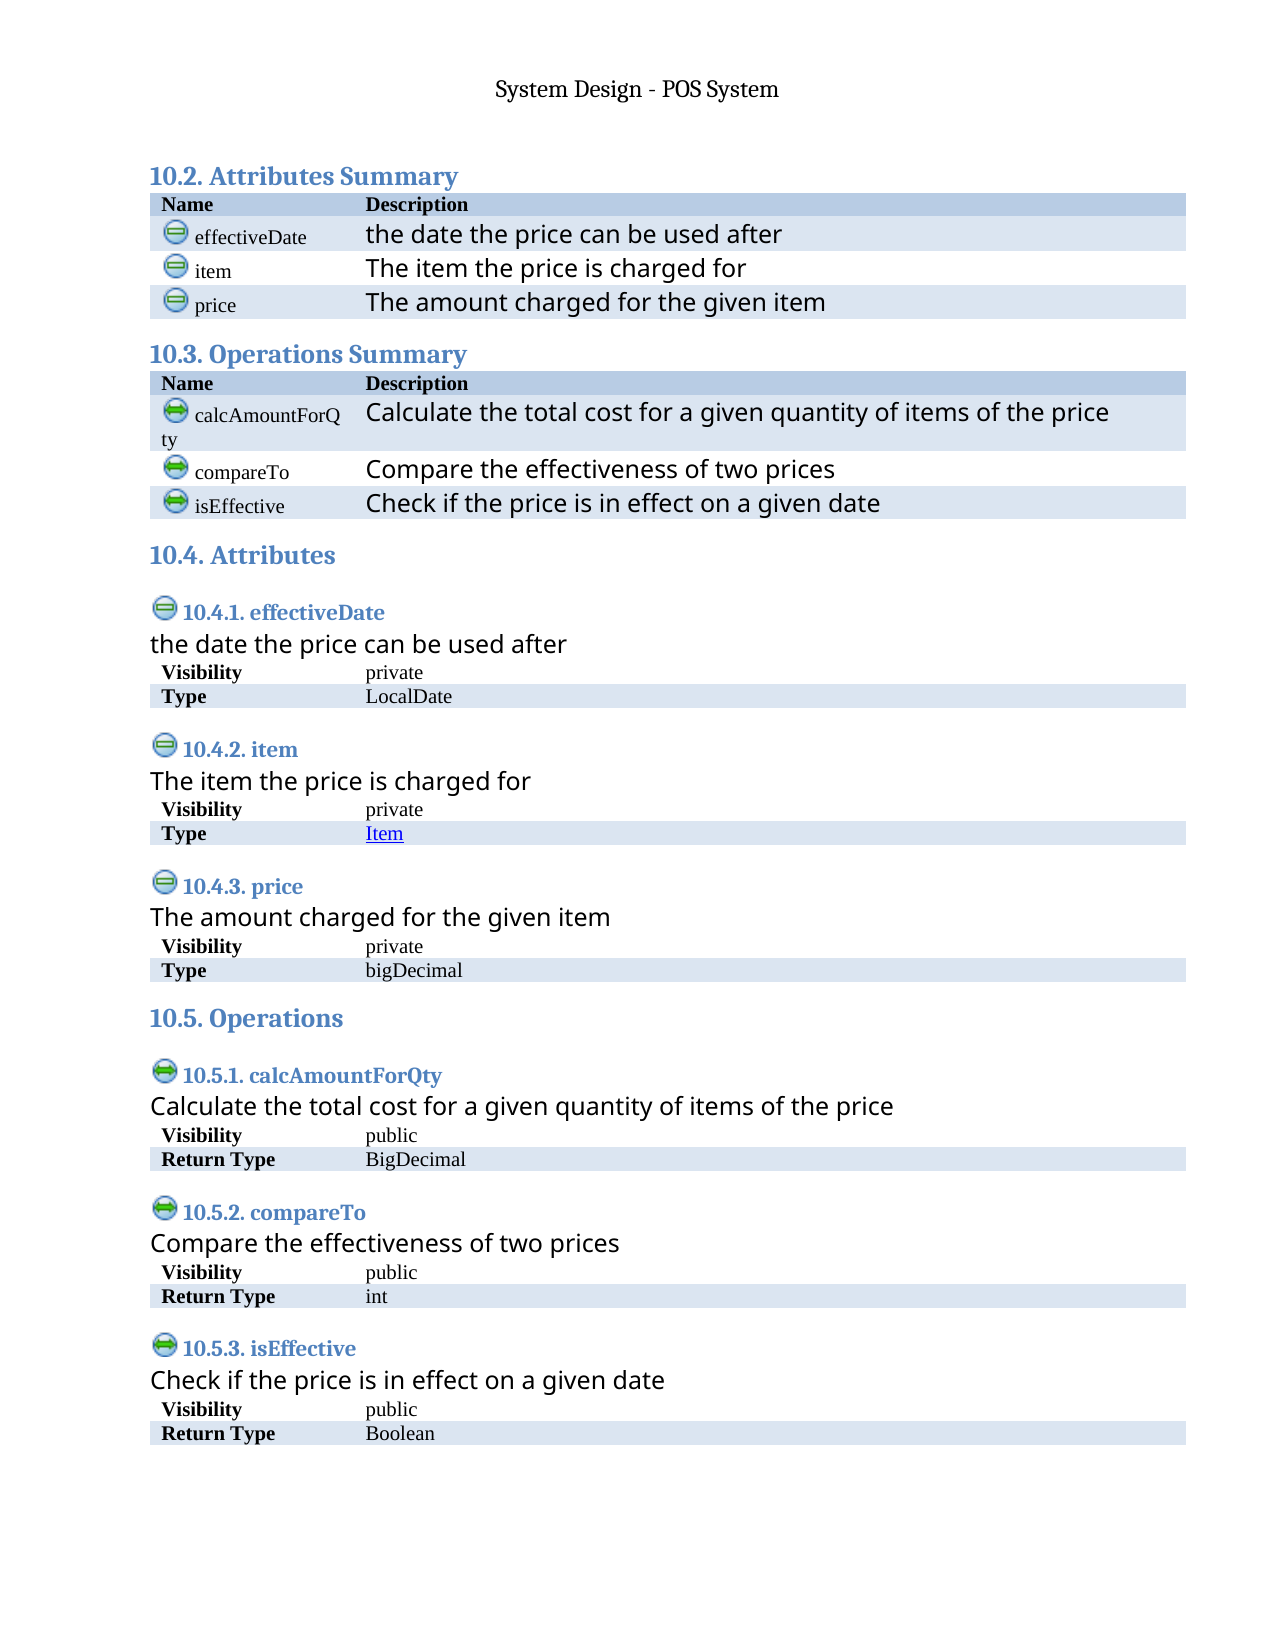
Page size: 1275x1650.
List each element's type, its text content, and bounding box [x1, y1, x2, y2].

table_cell isEffective [150, 486, 354, 519]
subtitle 10.4.3. price [150, 866, 1125, 900]
table_cell the date the price can be used after [354, 216, 1186, 251]
subtitle 10.5.1. calcAmountForQty [150, 1055, 1125, 1089]
table_header Visibility [150, 1123, 354, 1147]
table_header Name [150, 193, 354, 216]
subtitle 10.2. Attributes Summary [150, 161, 1125, 192]
table_cell Return Type [150, 1147, 354, 1171]
picture [150, 1330, 179, 1357]
table_cell Type [150, 958, 354, 982]
table_header public [354, 1397, 1186, 1421]
subtitle 10.4.2. item [150, 729, 1125, 763]
text Compare the effectiveness of two prices [150, 1226, 1125, 1260]
picture [161, 452, 190, 480]
table_header Description [354, 371, 1186, 395]
table_header public [354, 1260, 1186, 1284]
table_header Visibility [150, 1260, 354, 1284]
picture [150, 593, 179, 621]
text The amount charged for the given item [150, 900, 1125, 934]
table_cell The amount charged for the given item [354, 285, 1186, 319]
table_header public [354, 1123, 1186, 1147]
table_cell BigDecimal [354, 1147, 1186, 1171]
subtitle 10.4. Attributes [150, 540, 1125, 572]
table_cell Boolean [354, 1421, 1186, 1445]
table_header Description [354, 193, 1186, 216]
text the date the price can be used after [150, 626, 1125, 660]
picture [150, 1193, 179, 1221]
table_cell price [150, 285, 354, 319]
picture [161, 486, 190, 514]
subtitle 10.4.1. effectiveDate [150, 592, 1125, 626]
table_header private [354, 797, 1186, 821]
picture [150, 1056, 179, 1084]
table_cell Type [150, 684, 354, 708]
subtitle 10.3. Operations Summary [150, 339, 1125, 371]
table_cell Calculate the total cost for a given quantity of items of the price [354, 395, 1186, 451]
table_cell Compare the effectiveness of two prices [354, 451, 1186, 486]
table_cell Item [354, 821, 1186, 845]
table_header Visibility [150, 934, 354, 958]
picture [150, 867, 179, 895]
table_cell effectiveDate [150, 216, 354, 251]
table_cell The item the price is charged for [354, 251, 1186, 284]
table_header Name [150, 371, 354, 395]
text Check if the price is in effect on a given date [150, 1363, 1125, 1397]
text Calculate the total cost for a given quantity of items of the price [150, 1089, 1125, 1123]
picture [161, 251, 190, 279]
table_cell calcAmountForQty [150, 395, 354, 451]
table_cell LocalDate [354, 684, 1186, 708]
picture [161, 395, 190, 423]
text The item the price is charged for [150, 763, 1125, 797]
table_header Visibility [150, 660, 354, 684]
subtitle 10.5.2. compareTo [150, 1192, 1125, 1226]
table_header Visibility [150, 797, 354, 821]
table_cell item [150, 251, 354, 284]
table_cell bigDecimal [354, 958, 1186, 982]
table_header Visibility [150, 1397, 354, 1421]
picture [161, 217, 190, 245]
table_cell Check if the price is in effect on a given date [354, 486, 1186, 519]
table_header private [354, 934, 1186, 958]
table_cell compareTo [150, 451, 354, 486]
picture [150, 730, 179, 758]
table_cell Return Type [150, 1284, 354, 1308]
picture [161, 285, 190, 313]
table_header private [354, 660, 1186, 684]
subtitle 10.5.3. isEffective [150, 1329, 1125, 1363]
table_cell Type [150, 821, 354, 845]
table_cell Return Type [150, 1421, 354, 1445]
table_cell int [354, 1284, 1186, 1308]
subtitle 10.5. Operations [150, 1003, 1125, 1034]
